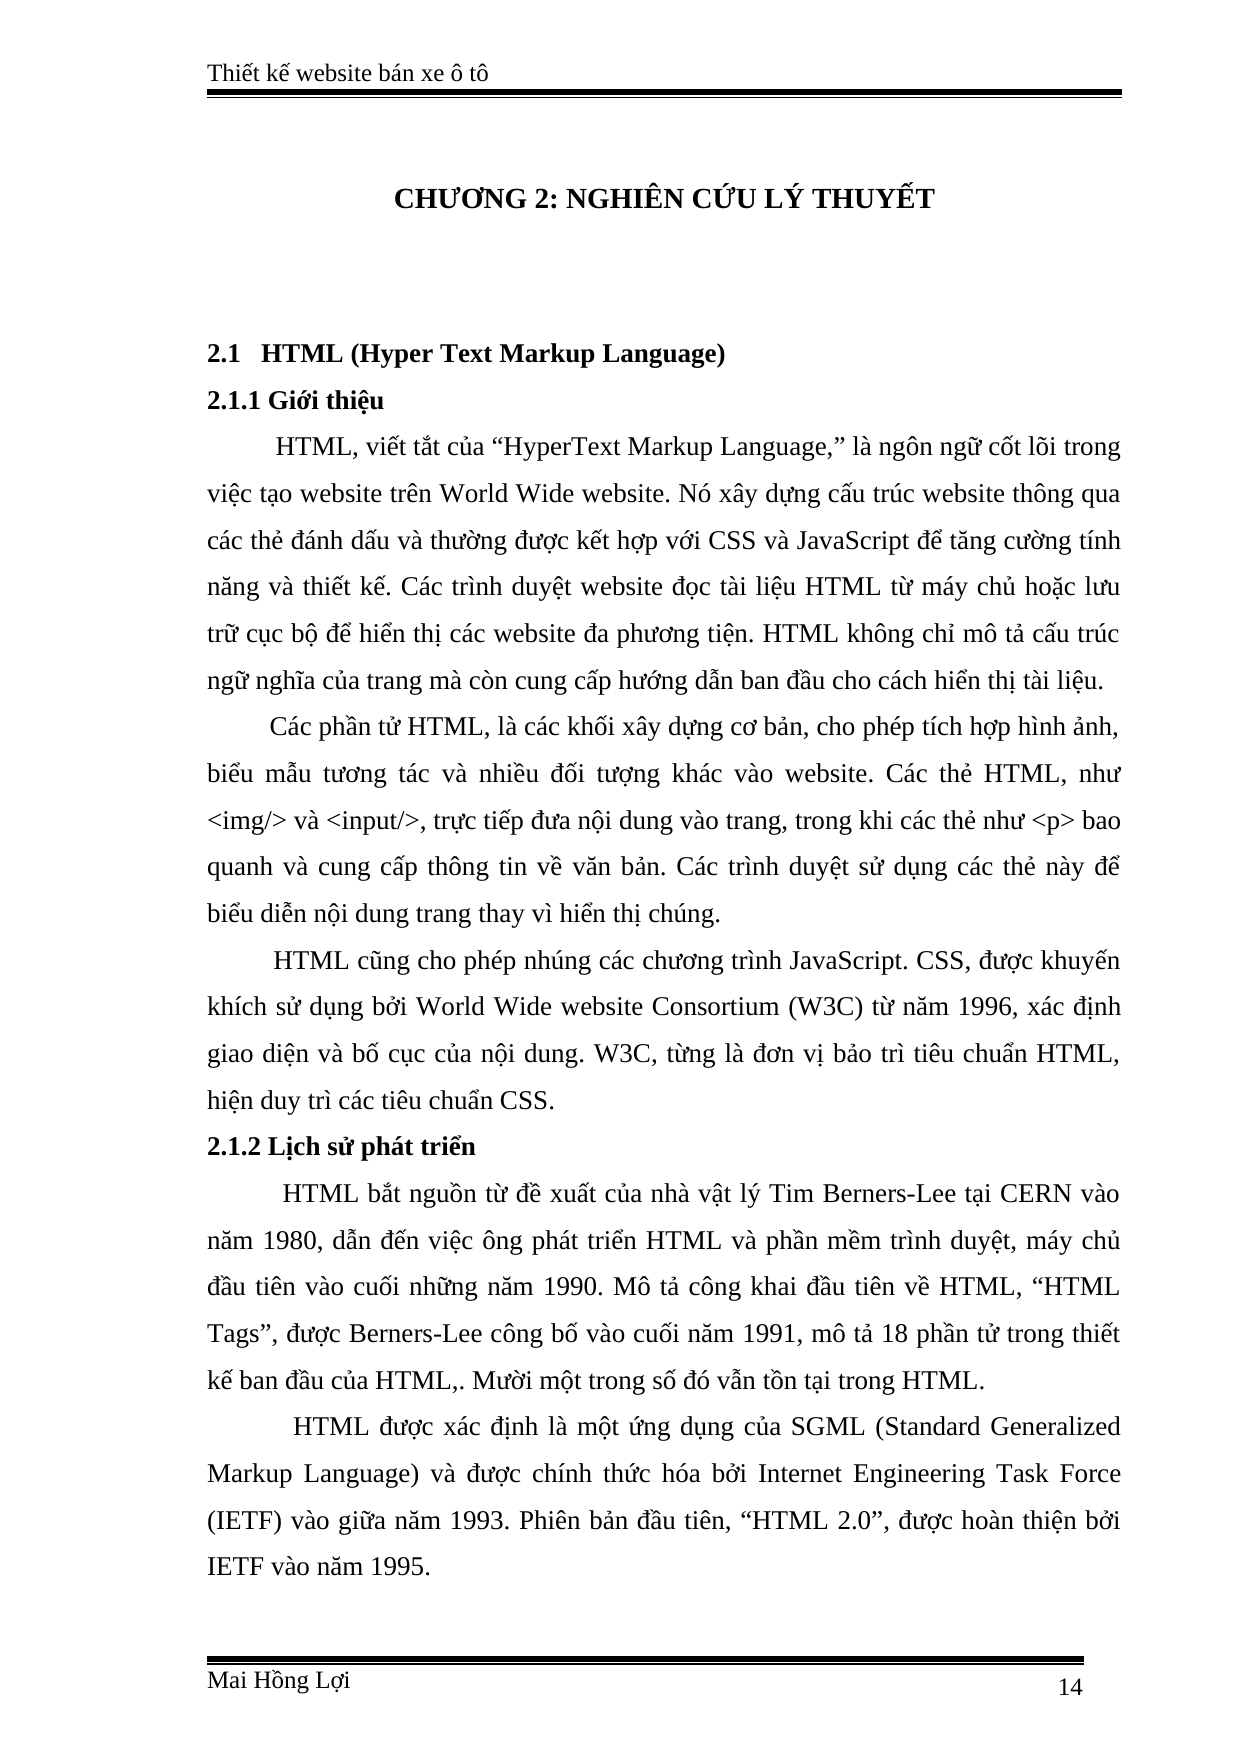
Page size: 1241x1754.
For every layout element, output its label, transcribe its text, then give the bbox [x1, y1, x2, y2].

text HTML được xác định là một ứng dụng của SGML (Standard Generalized Markup Language) và được chính thức hóa bởi Internet Engineering Task Force (IETF) vào giữa năm 1993. Phiên bản đầu tiên, “HTML 2.0”, được hoàn thiện bởi IETF vào năm 1995. [207, 1410, 1122, 1582]
subtitle 2.1 HTML (Hyper Text Markup Language) [207, 337, 1122, 368]
text CHƯƠNG 2: NGHIÊN CỨU LÝ THUYẾT [207, 181, 1122, 214]
subtitle 2.1.2 Lịch sử phát triển [207, 1130, 1122, 1162]
text HTML bắt nguồn từ đề xuất của nhà vật lý Tim Berners-Lee tại CERN vào năm 1980, dẫn đến việc ông phát triển HTML và phần mềm trình duyệt, máy chủ đầu tiên vào cuối những năm 1990. Mô tả công khai đầu tiên về HTML, “HTML Tags”, được Berners-Lee công bố vào cuối năm 1991, mô tả 18 phần tử trong thiết kế ban đầu của HTML,. Mười một trong số đó vẫn tồn tại trong HTML. [207, 1177, 1122, 1395]
text HTML cũng cho phép nhúng các chương trình JavaScript. CSS, được khuyến khích sử dụng bởi World Wide website Consortium (W3C) từ năm 1996, xác định giao diện và bố cục của nội dung. W3C, từng là đơn vị bảo trì tiêu chuẩn HTML, hiện duy trì các tiêu chuẩn CSS. [207, 944, 1122, 1115]
text Các phần tử HTML, là các khối xây dựng cơ bản, cho phép tích hợp hình ảnh, biểu mẫu tương tác và nhiều đối tượng khác vào website. Các thẻ HTML, như <img/> và <input/>, trực tiếp đưa nội dung vào trang, trong khi các thẻ như <p> bao quanh và cung cấp thông tin về văn bản. Các trình duyệt sử dụng các thẻ này để biểu diễn nội dung trang thay vì hiển thị chúng. [207, 710, 1122, 928]
subtitle 2.1.1 Giới thiệu [207, 384, 1122, 415]
text HTML, viết tắt của “HyperText Markup Language,” là ngôn ngữ cốt lõi trong việc tạo website trên World Wide website. Nó xây dựng cấu trúc website thông qua các thẻ đánh dấu và thường được kết hợp với CSS và JavaScript để tăng cường tính năng và thiết kế. Các trình duyệt website đọc tài liệu HTML từ máy chủ hoặc lưu trữ cục bộ để hiển thị các website đa phương tiện. HTML không chỉ mô tả cấu trúc ngữ nghĩa của trang mà còn cung cấp hướng dẫn ban đầu cho cách hiển thị tài liệu. [207, 430, 1122, 695]
